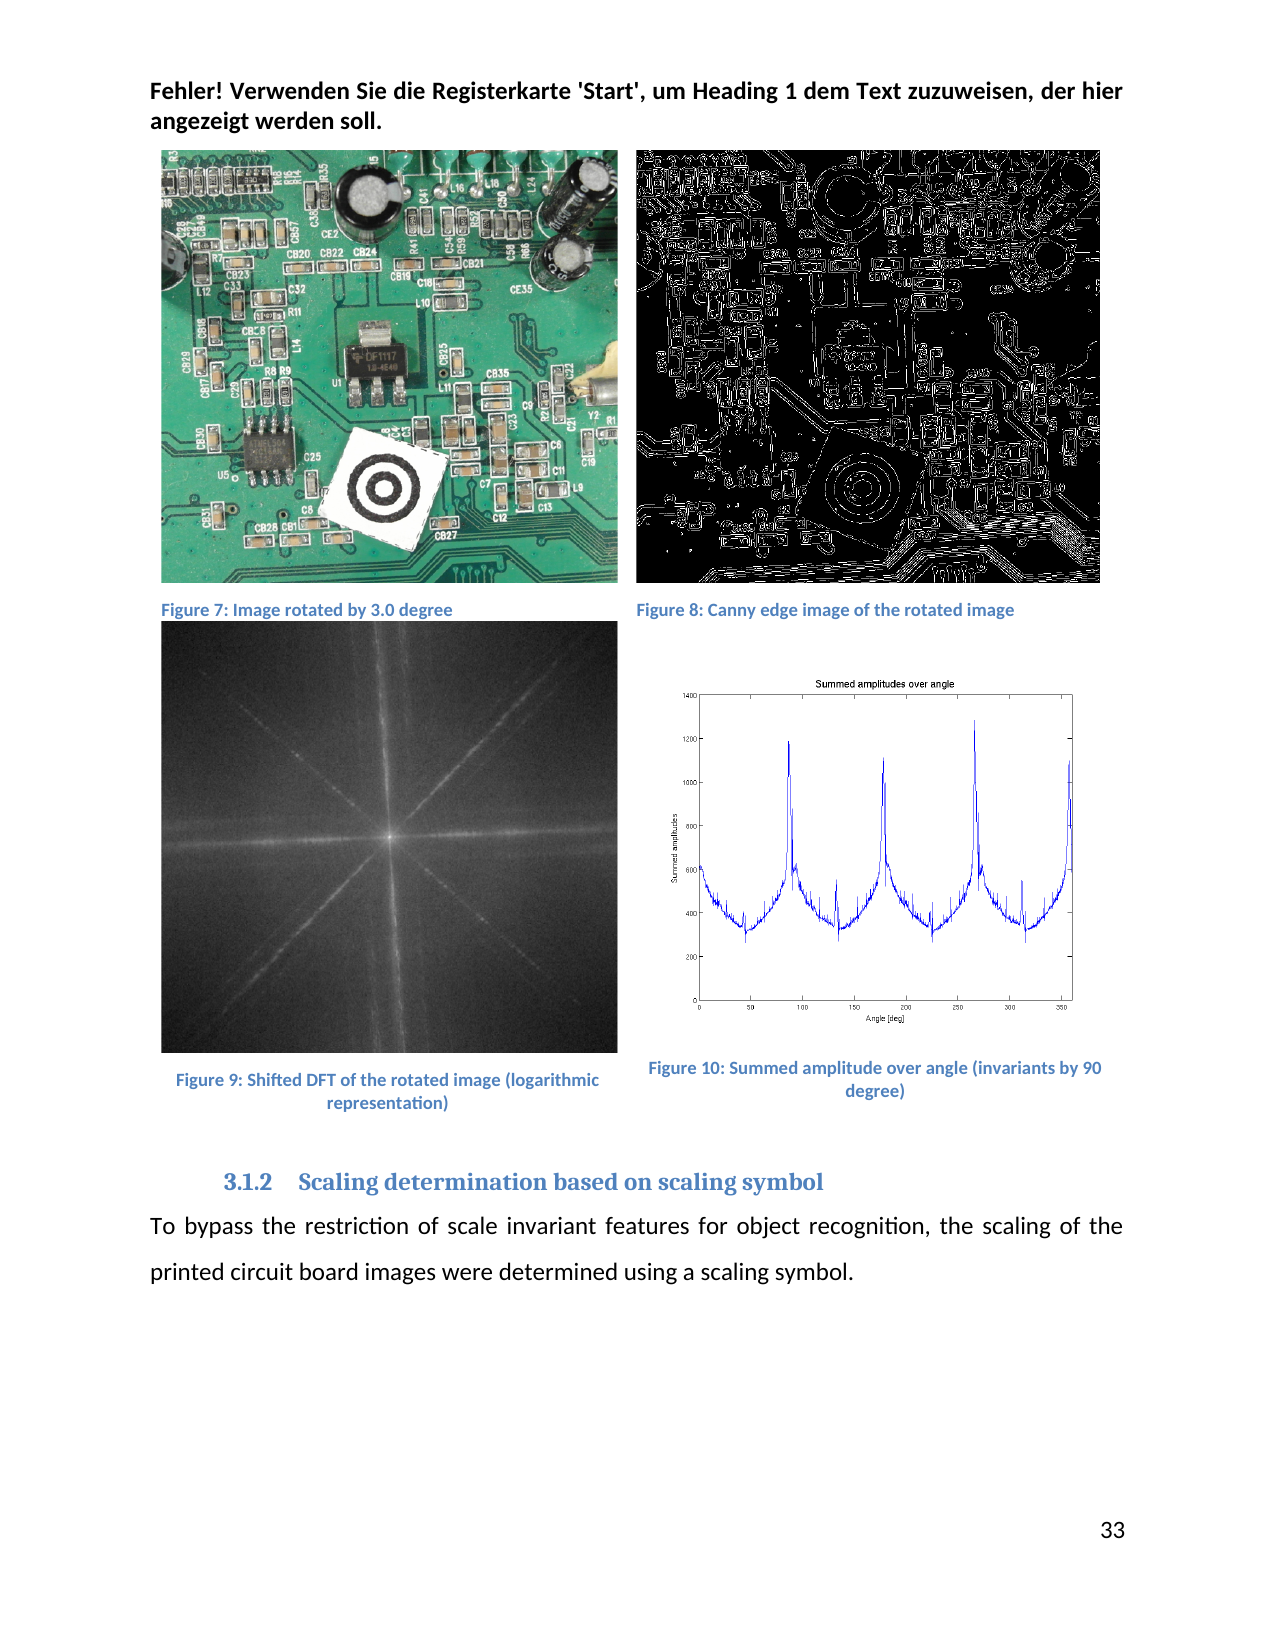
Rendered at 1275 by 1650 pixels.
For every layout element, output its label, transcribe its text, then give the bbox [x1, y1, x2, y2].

text To bypass the restriction of scale invariant features for object recognition, the scaling of the printed circuit board images were determined using a scaling symbol. [150, 1211, 1125, 1287]
picture [161, 150, 618, 583]
picture [636, 150, 1100, 583]
picture [161, 621, 618, 1053]
subtitle Scaling determination based on scaling symbol [224, 1167, 1125, 1196]
picture [636, 666, 1117, 1041]
